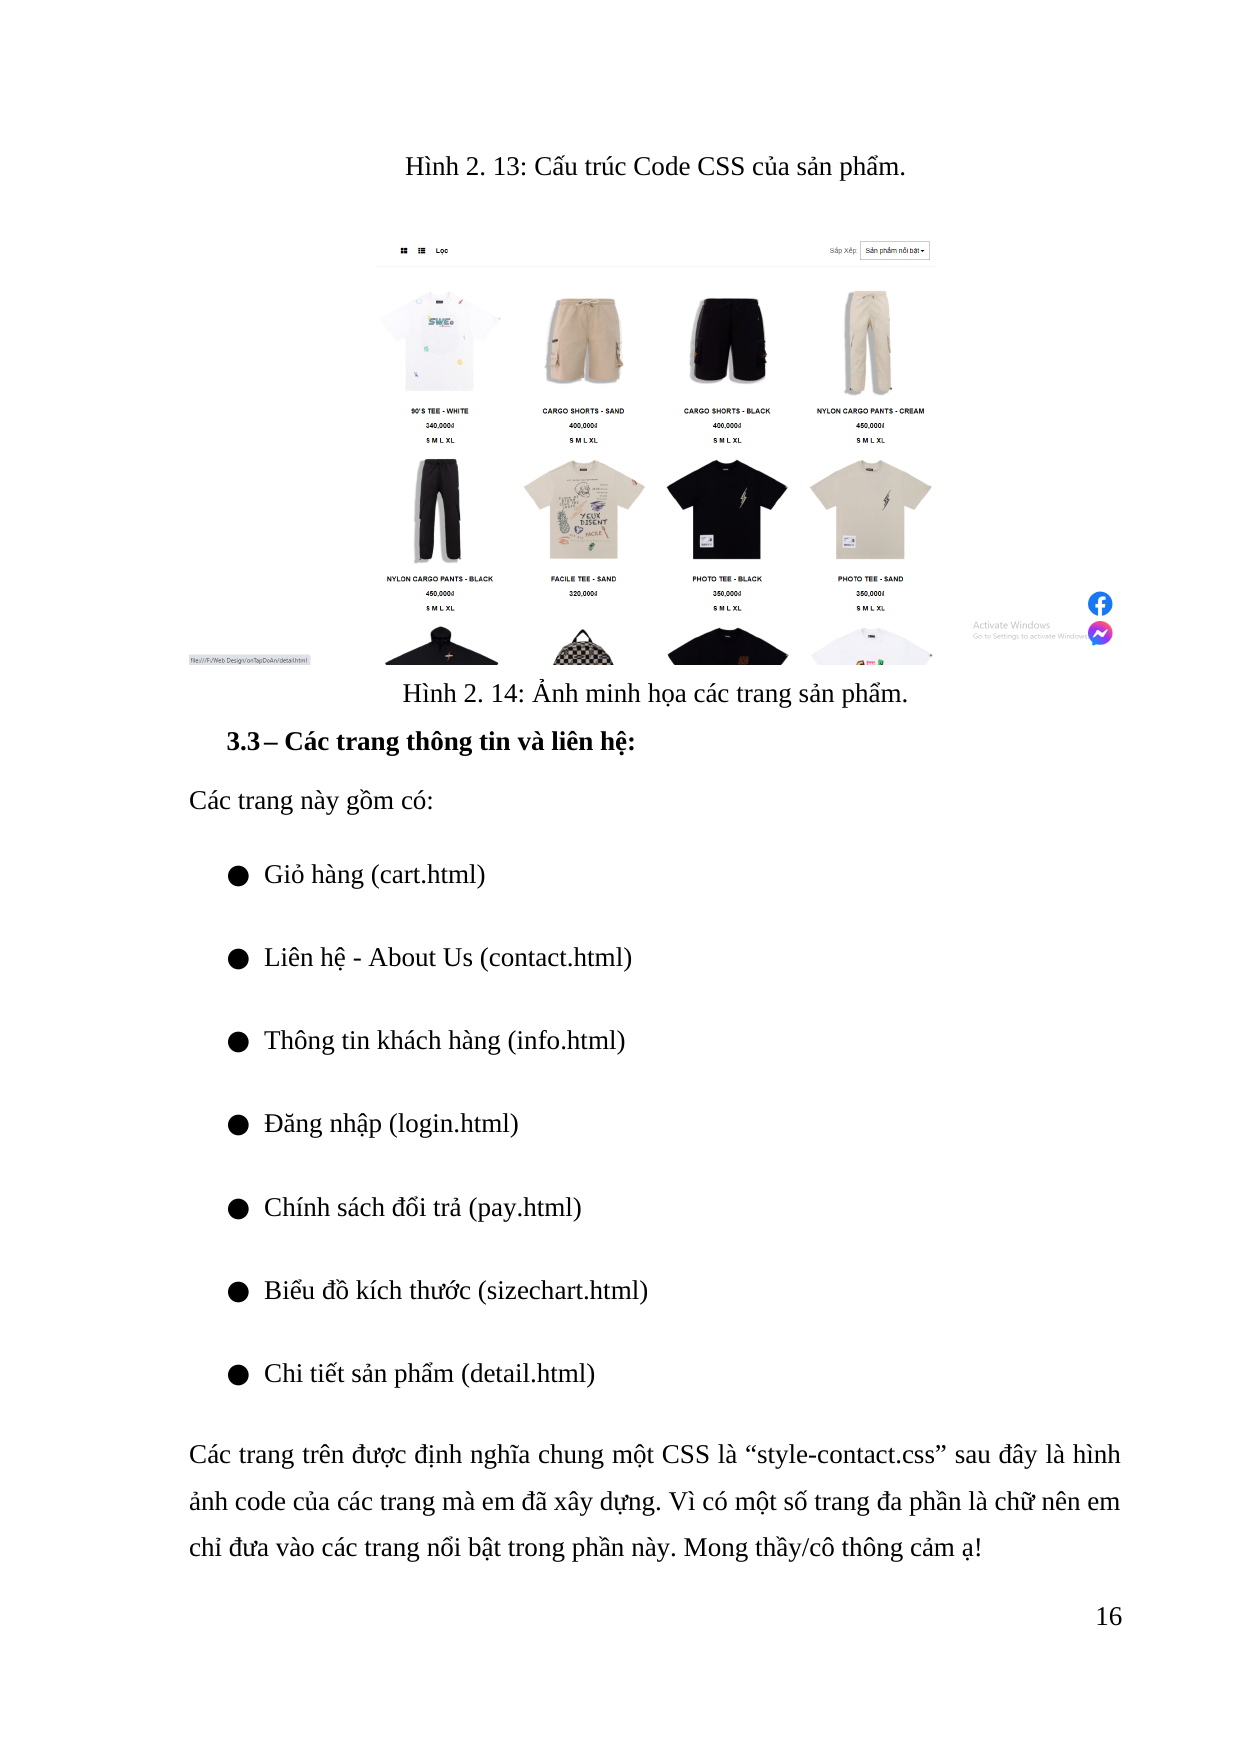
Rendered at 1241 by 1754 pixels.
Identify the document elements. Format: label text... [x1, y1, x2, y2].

text Các trang này gồm có: [189, 784, 1122, 815]
list Thông tin khách hàng (info.html) [226, 1009, 1122, 1065]
list Biểu đồ kích thước (sizechart.html) [226, 1259, 1122, 1315]
list Liên hệ - About Us (contact.html) [226, 926, 1122, 982]
list Chính sách đổi trả (pay.html) [226, 1176, 1122, 1232]
text Hình 2. 13: Cấu trúc Code CSS của sản phẩm. [189, 150, 1122, 181]
list Đăng nhập (login.html) [226, 1093, 1122, 1148]
subtitle – Các trang thông tin và liên hệ: [226, 725, 1122, 756]
list Chi tiết sản phẩm (detail.html) [226, 1342, 1122, 1398]
text Các trang trên được định nghĩa chung một CSS là “style-contact.css” sau đây là hình ảnh code của các trang mà em đã xây dựng. Vì có một số trang đa phần là chữ nên em chỉ đưa vào các trang nổi bật trong phần này. Mong thầy/cô thông cảm ạ! [189, 1438, 1122, 1563]
picture [188, 193, 1123, 665]
text Hình 2. 14: Ảnh minh họa các trang sản phẩm. [189, 677, 1122, 708]
list Giỏ hàng (cart.html) [226, 843, 1122, 899]
